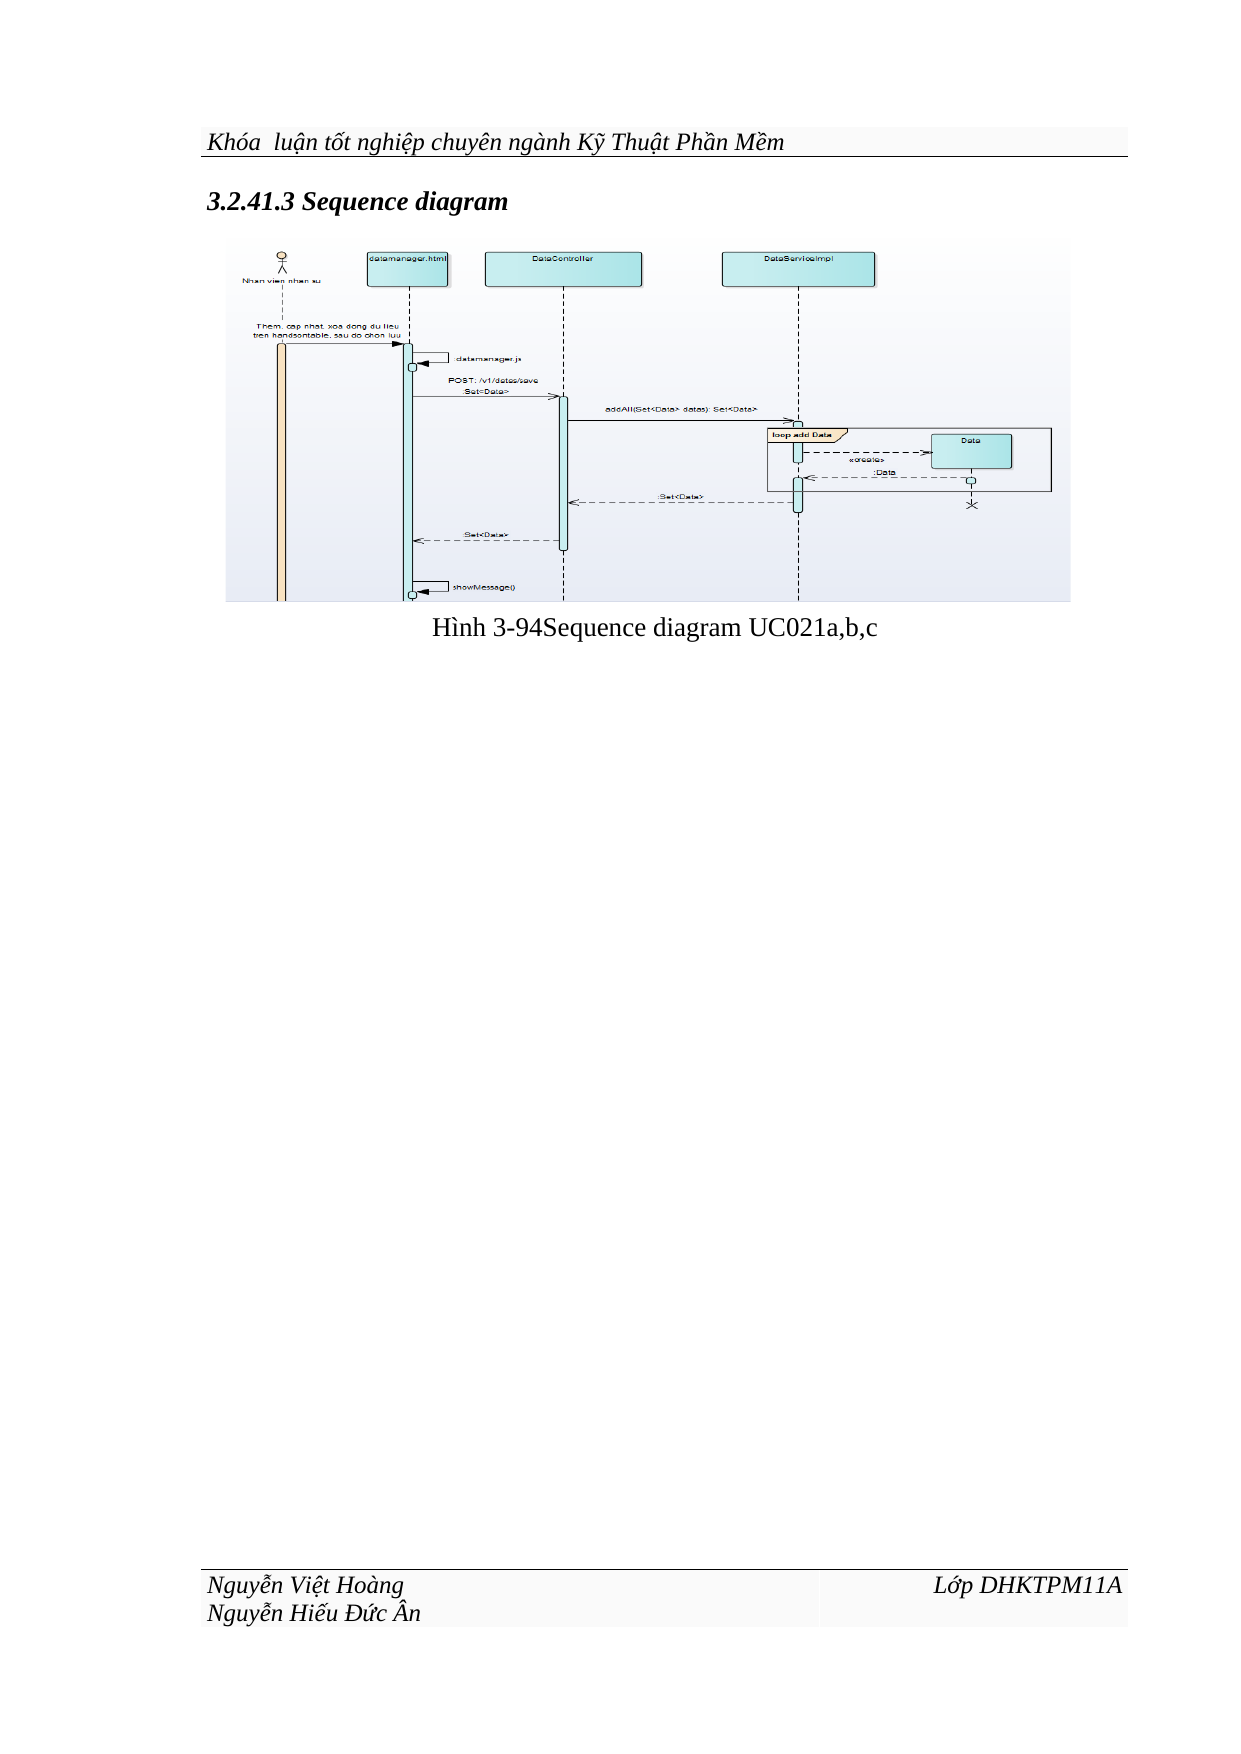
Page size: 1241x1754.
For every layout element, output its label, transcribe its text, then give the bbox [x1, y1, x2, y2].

subtitle Sequence diagram [207, 185, 1122, 216]
picture [225, 238, 1071, 602]
